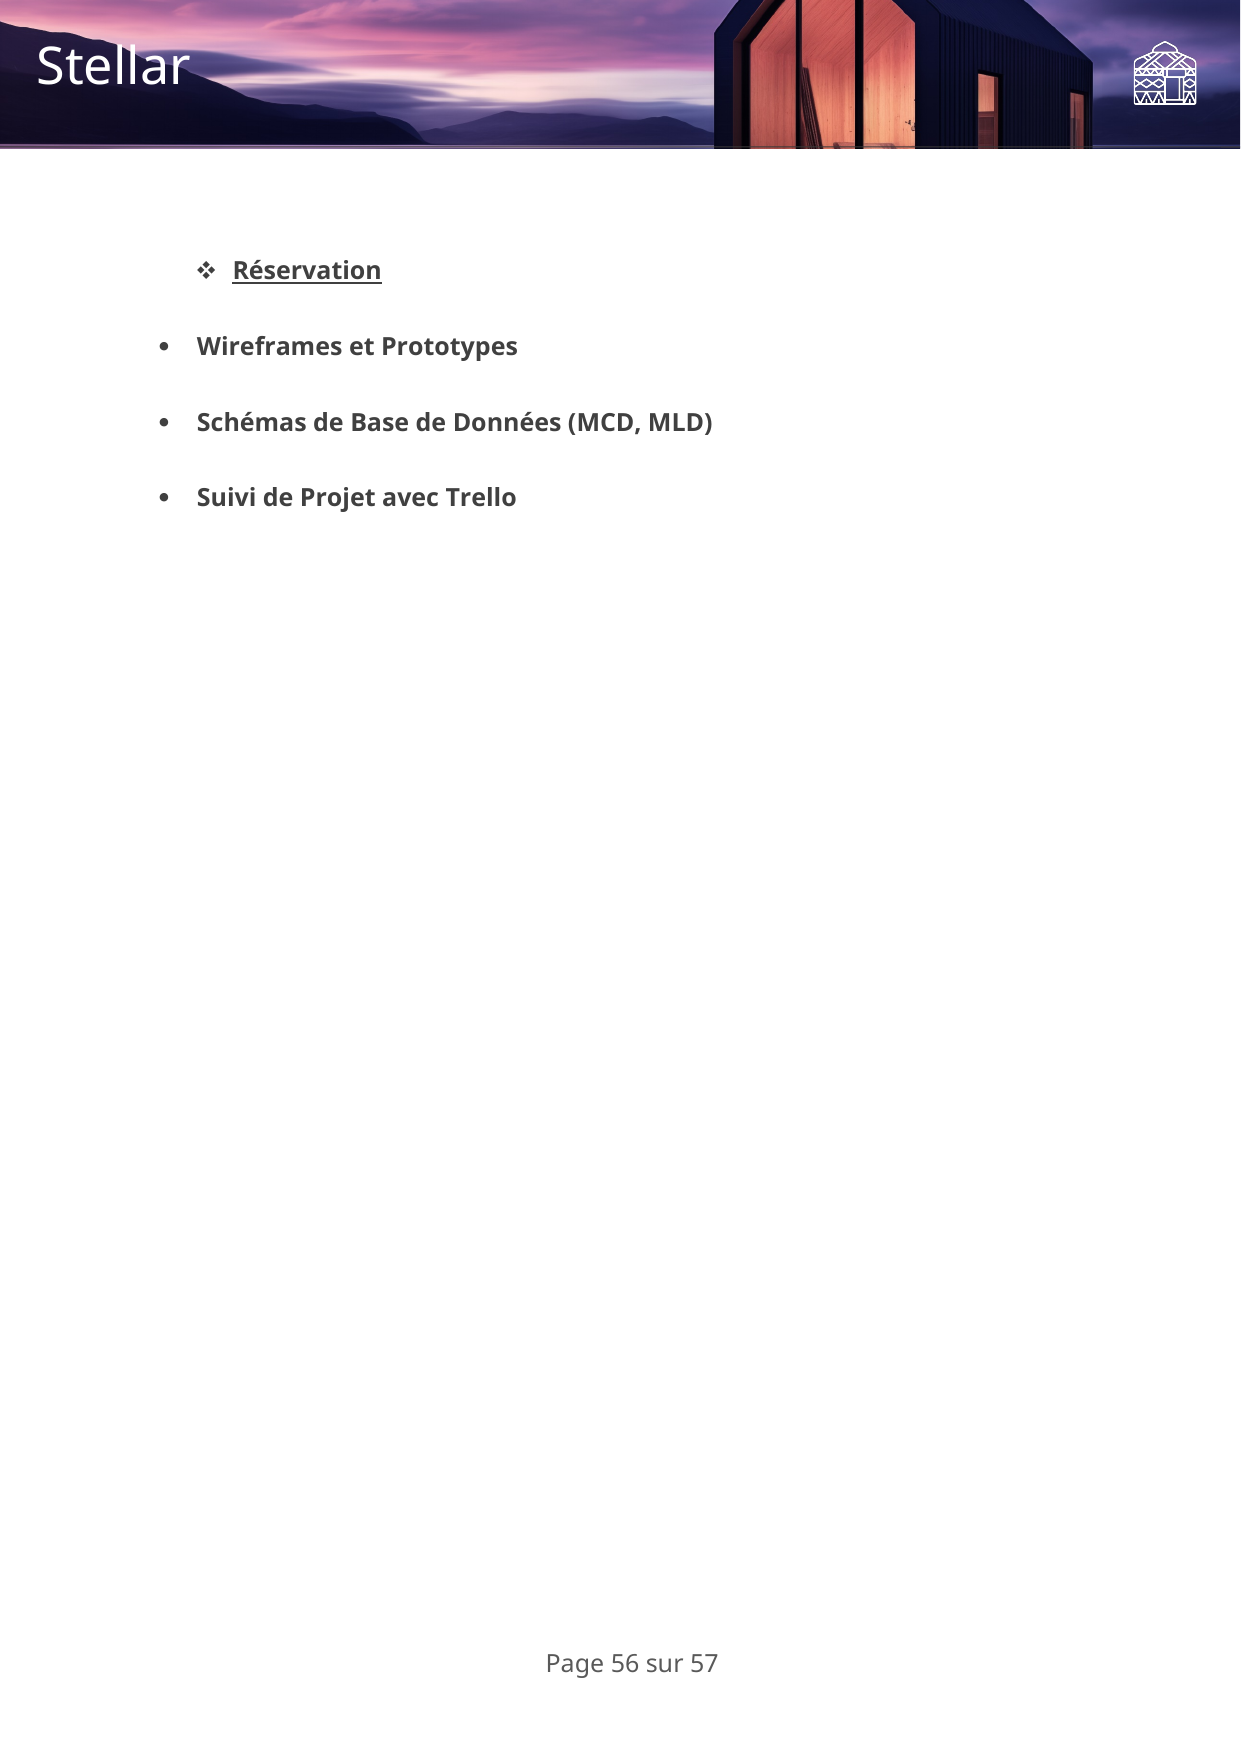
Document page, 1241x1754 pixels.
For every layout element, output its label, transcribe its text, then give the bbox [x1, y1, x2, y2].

picture [0, 0, 1241, 146]
subtitle Réservation [195, 253, 1092, 287]
subtitle Suivi de Projet avec Trello [159, 480, 1092, 514]
subtitle Wireframes et Prototypes [159, 329, 1092, 363]
subtitle Schémas de Base de Données (MCD, MLD) [159, 404, 1092, 438]
